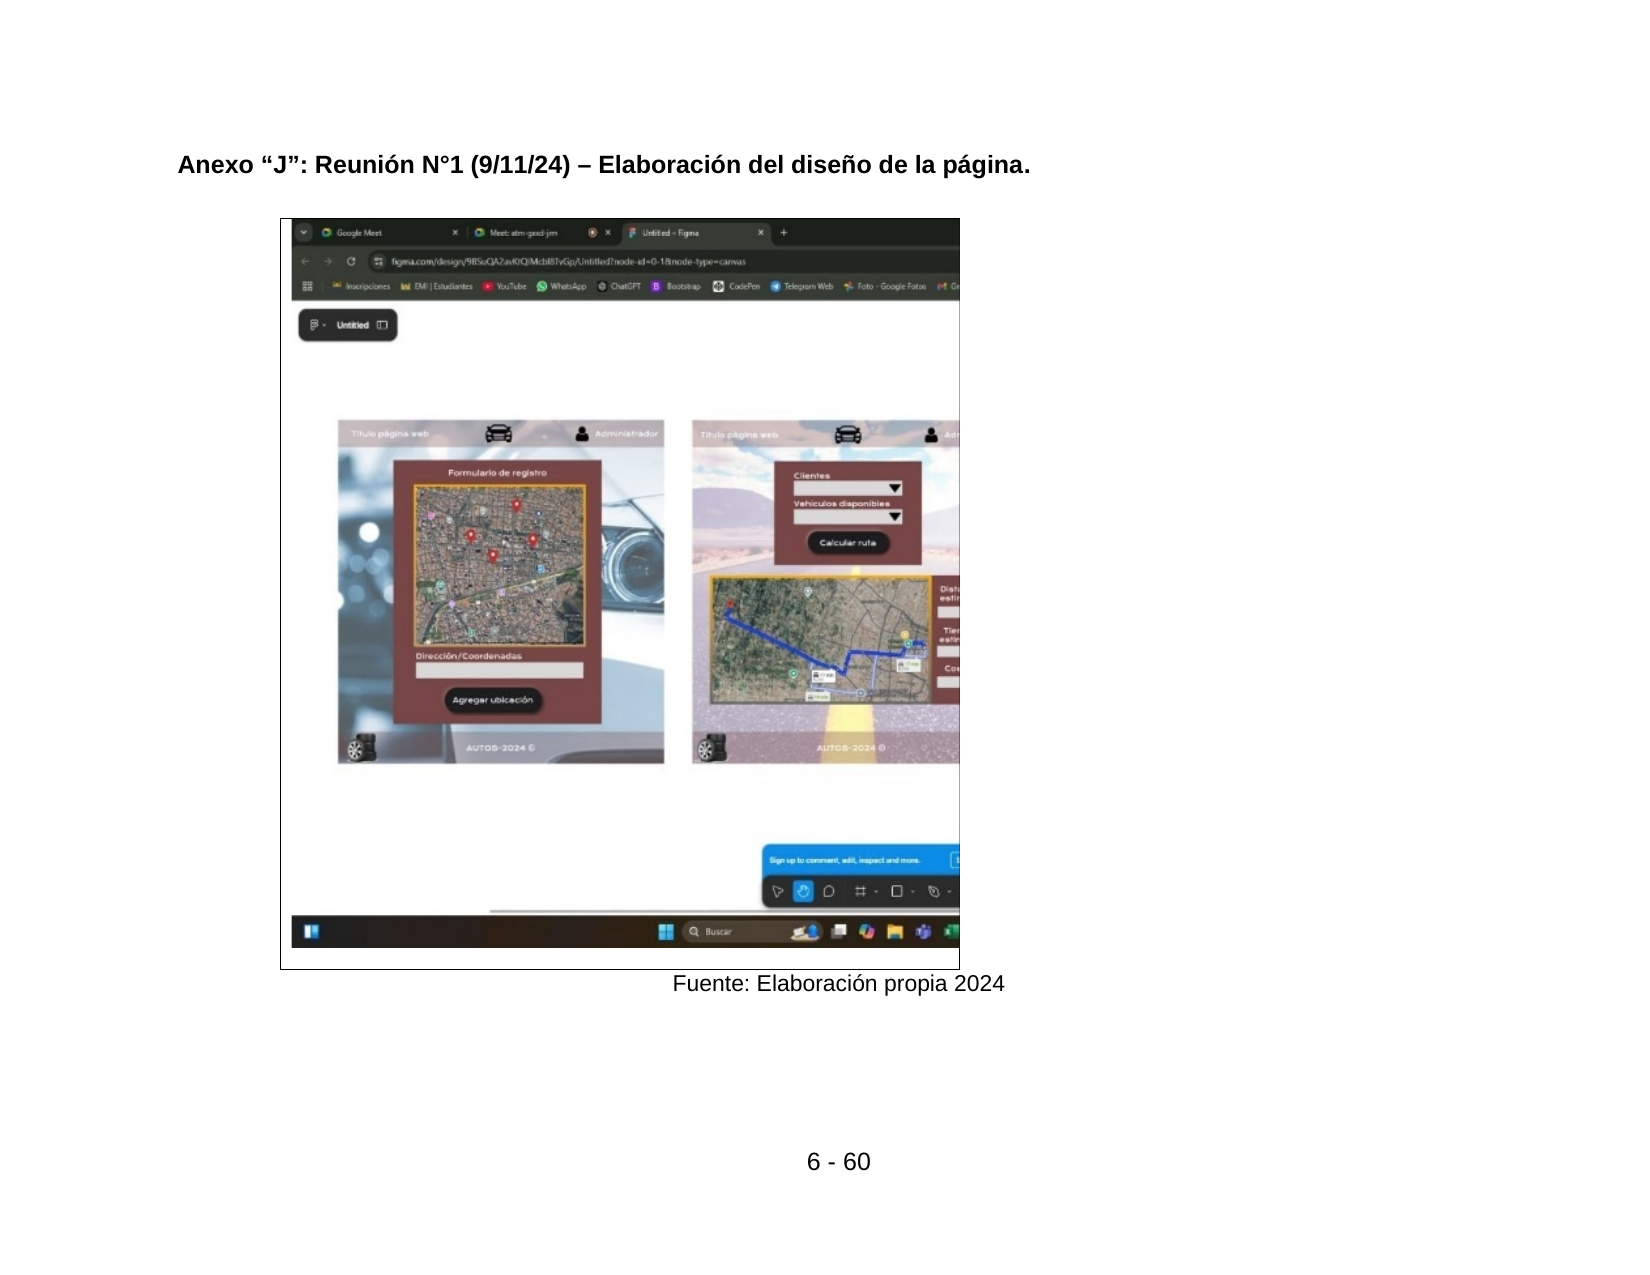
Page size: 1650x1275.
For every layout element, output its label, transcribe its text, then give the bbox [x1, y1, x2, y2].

text Fuente: Elaboración propia 2024 [177, 970, 1500, 996]
picture [291, 219, 960, 948]
text Anexo “J”: Reunión N°1 (9/11/24) – Elaboración del diseño de la página. [177, 150, 1500, 179]
table_header [281, 219, 959, 969]
